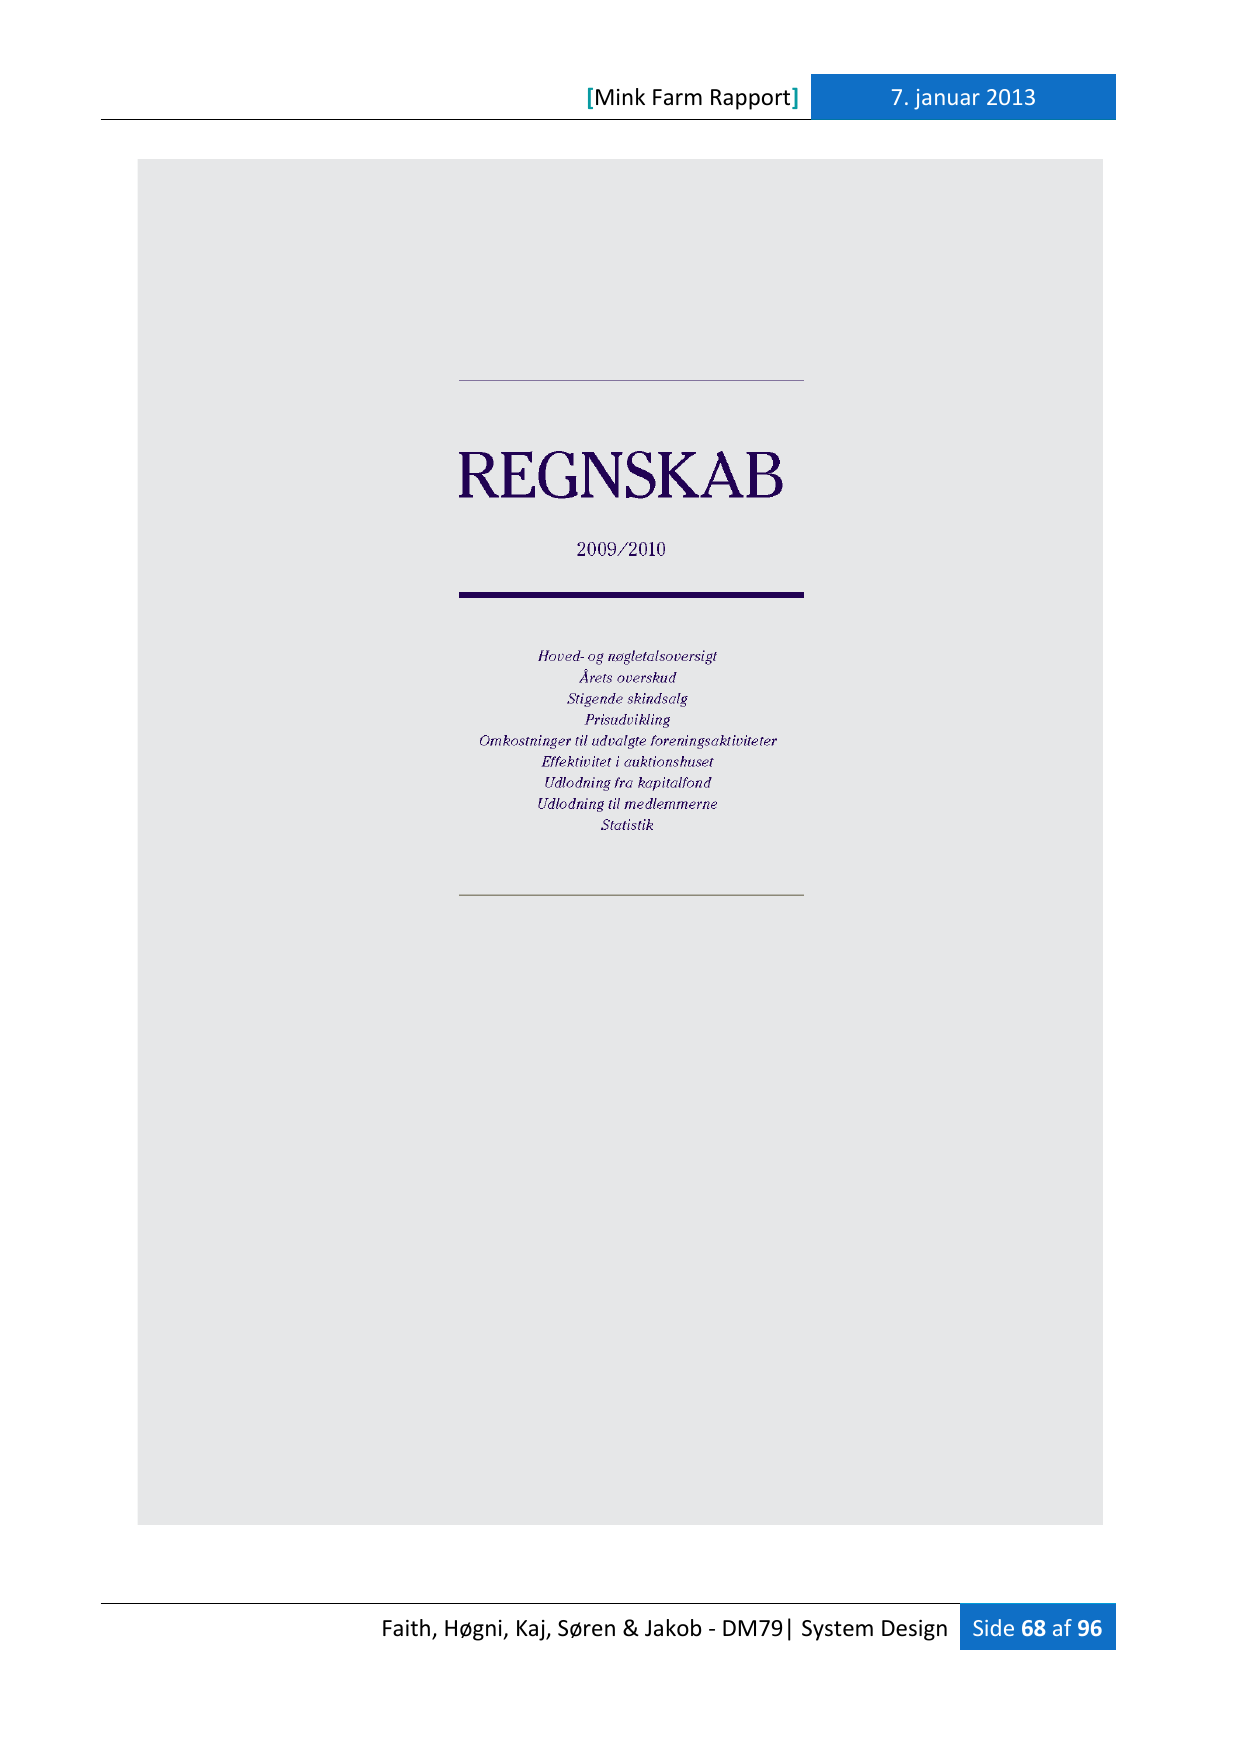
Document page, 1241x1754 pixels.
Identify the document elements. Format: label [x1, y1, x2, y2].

table_header [101, 151, 1139, 1524]
picture [137, 159, 1103, 1525]
